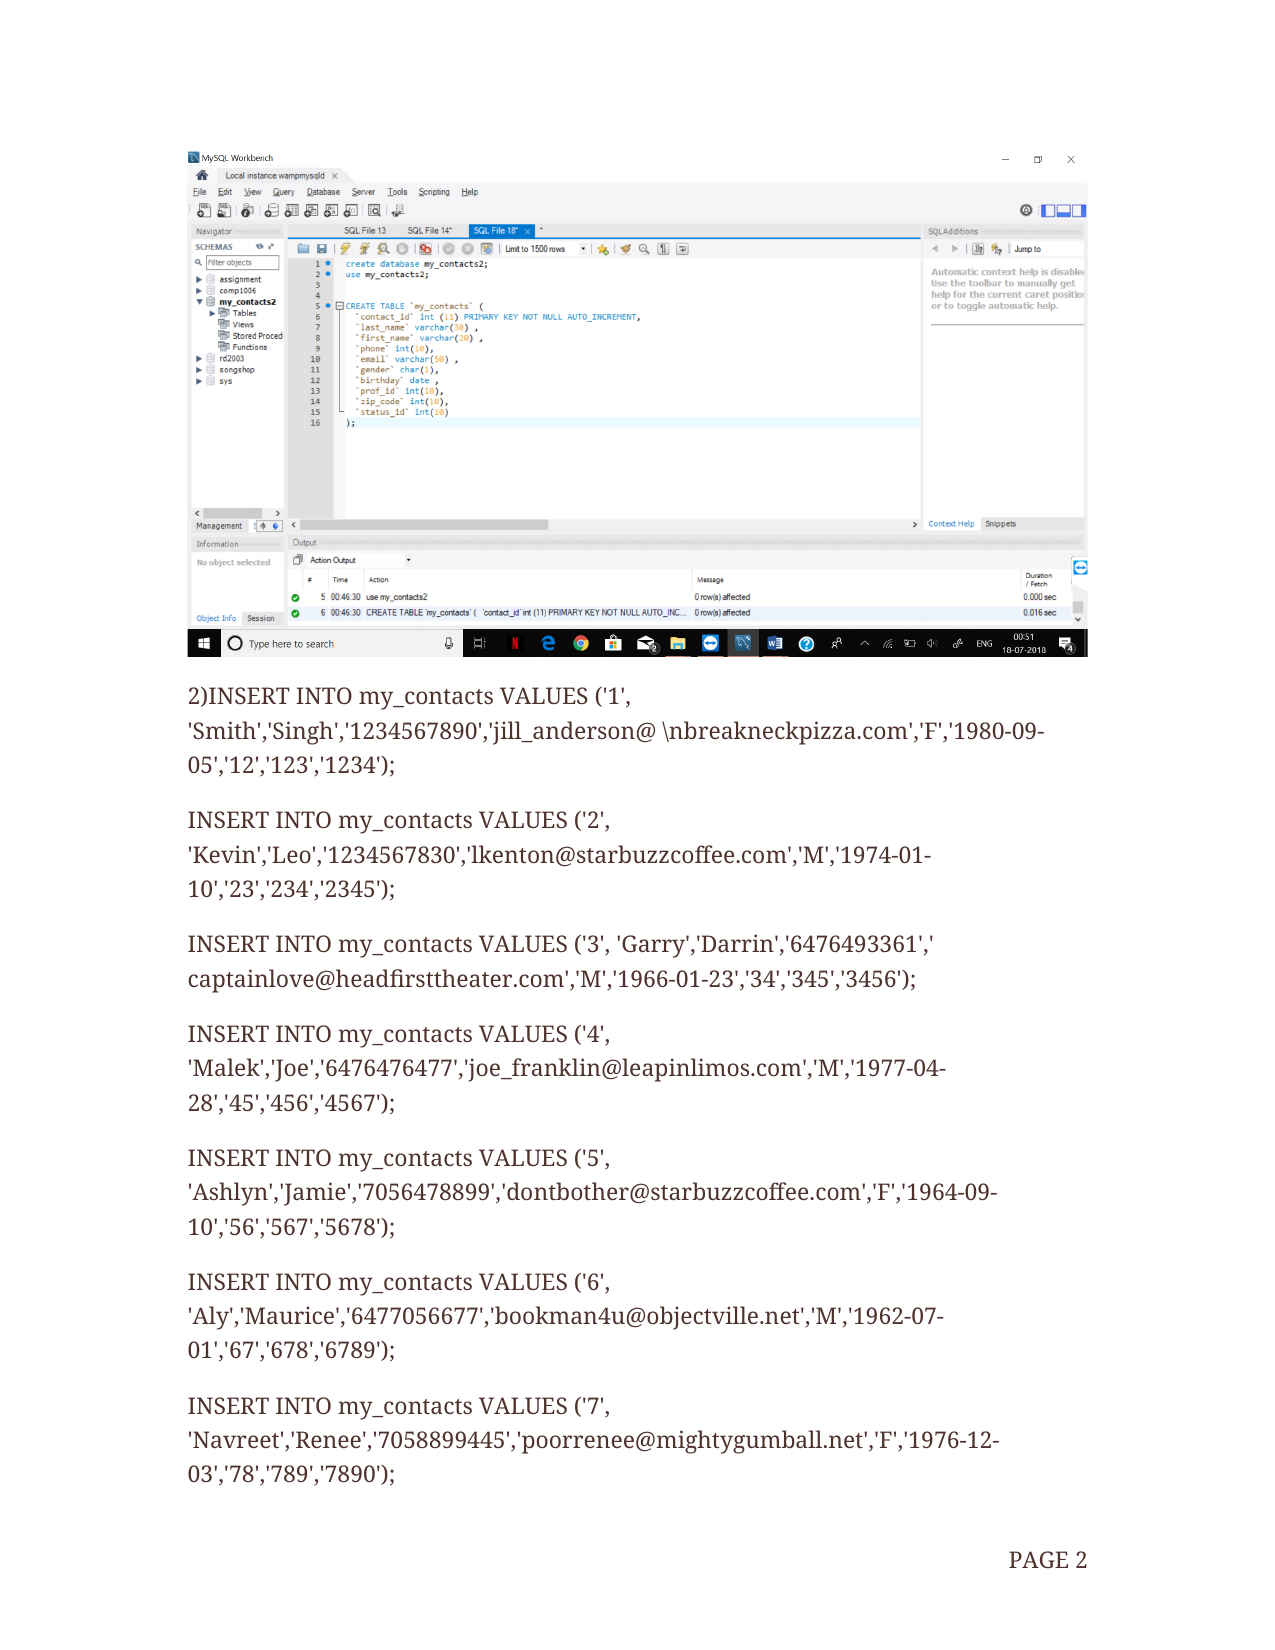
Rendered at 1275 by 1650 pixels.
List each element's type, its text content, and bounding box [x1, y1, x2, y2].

picture [187, 150, 1088, 657]
text INSERT INTO my_contacts VALUES ('6', 'Aly','Maurice','6477056677','bookman4u@objectville.net','M','1962-07-01','67','678','6789'); [187, 1266, 1087, 1366]
text INSERT INTO my_contacts VALUES ('3', 'Garry','Darrin','6476493361',' captainlove@headfirsttheater.com','M','1966-01-23','34','345','3456'); [187, 928, 1087, 994]
text INSERT INTO my_contacts VALUES ('2', 'Kevin','Leo','1234567830','lkenton@starbuzzcoffee.com','M','1974-01-10','23','234','2345'); [187, 804, 1087, 904]
text INSERT INTO my_contacts VALUES ('4', 'Malek','Joe','6476476477','joe_franklin@leapinlimos.com','M','1977-04-28','45','456','4567'); [187, 1018, 1087, 1118]
text INSERT INTO my_contacts VALUES ('7', 'Navreet','Renee','7058899445','poorrenee@mightygumball.net','F','1976-12-03','78','789','7890'); [187, 1389, 1087, 1489]
text 2)INSERT INTO my_contacts VALUES ('1', 'Smith','Singh','1234567890','jill_anderson@ \nbreakneckpizza.com','F','1980-09-05','12','123','1234'); [187, 680, 1087, 780]
text INSERT INTO my_contacts VALUES ('5', 'Ashlyn','Jamie','7056478899','dontbother@starbuzzcoffee.com','F','1964-09-10','56','567','5678'); [187, 1142, 1087, 1242]
